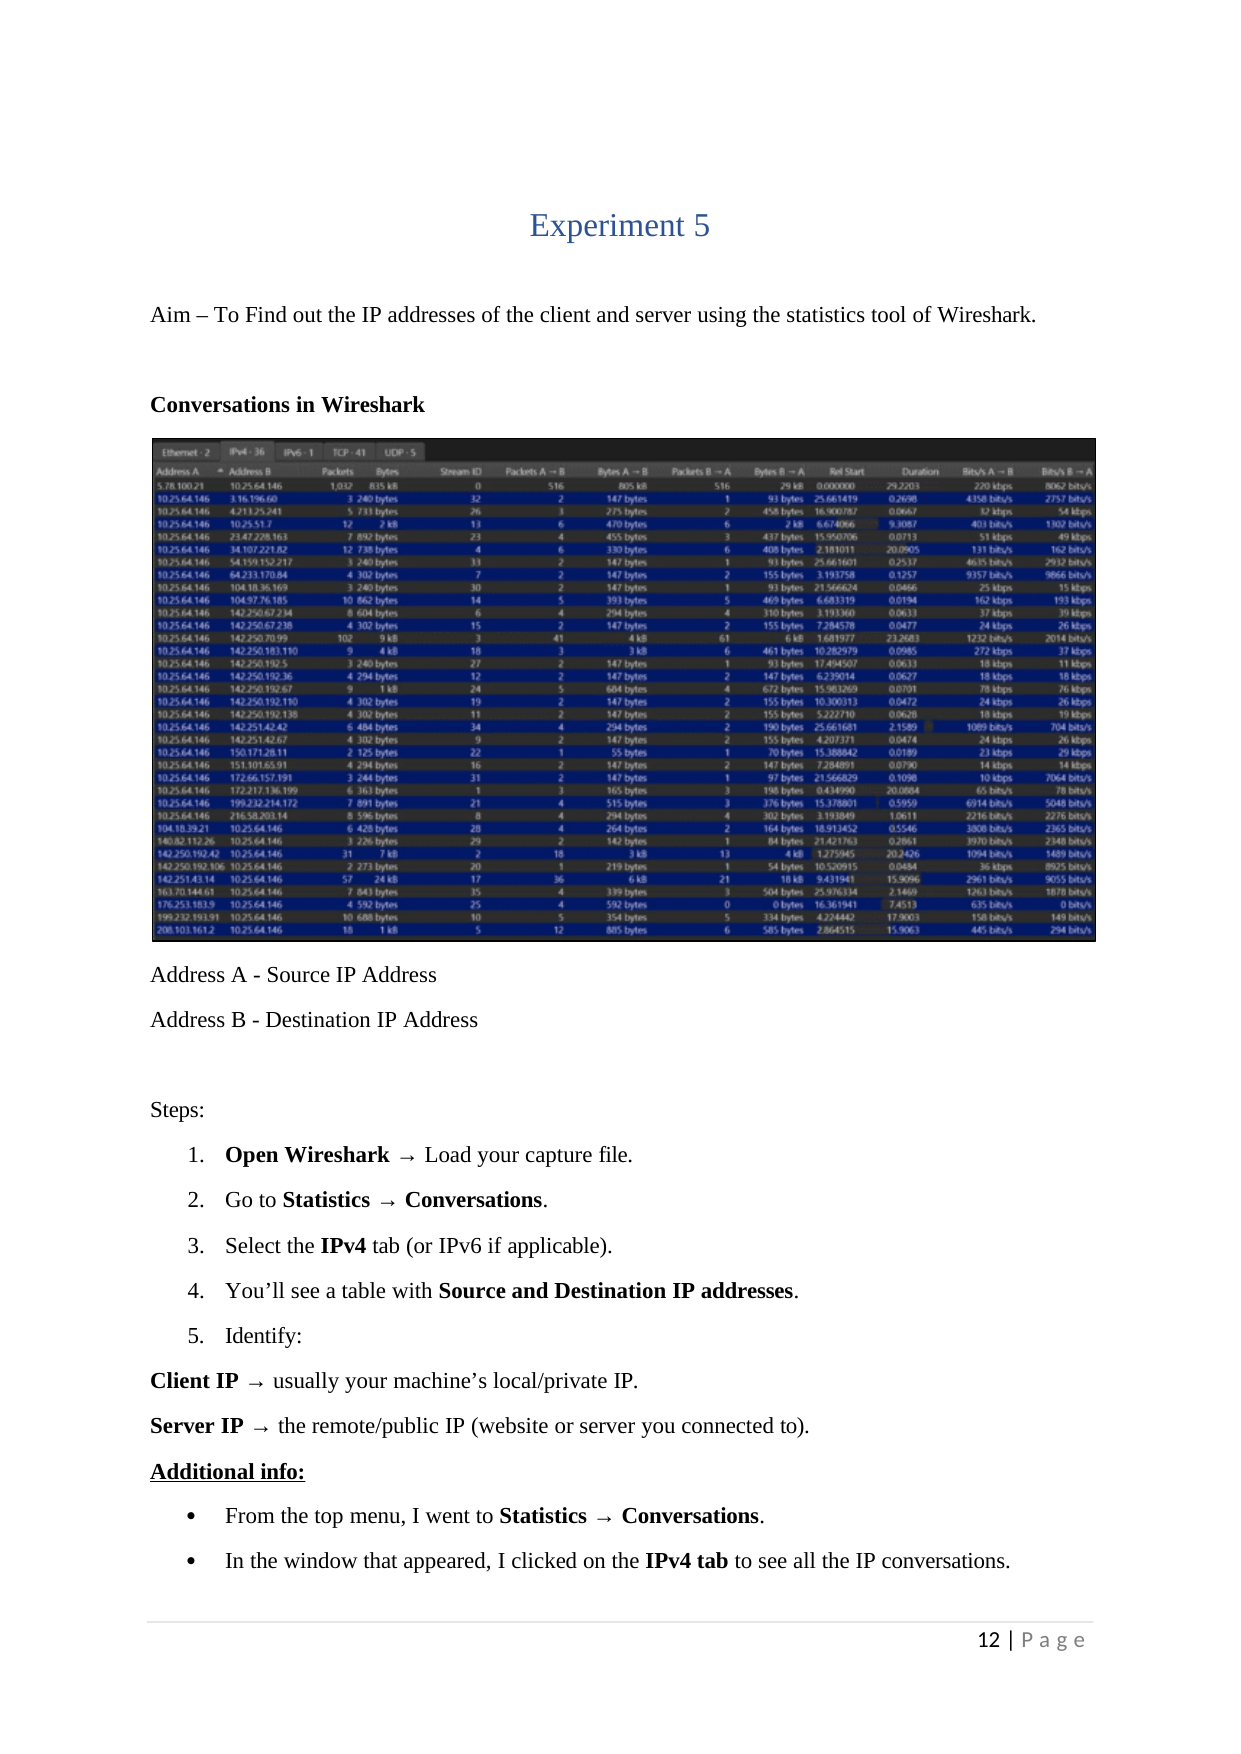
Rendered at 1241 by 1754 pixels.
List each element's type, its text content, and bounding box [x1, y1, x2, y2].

text Client IP → usually your machine’s local/private IP. [150, 1367, 1093, 1393]
list Select the IPv4 tab (or IPv6 if applicable). [187, 1232, 1093, 1258]
picture [153, 439, 1095, 940]
text Server IP → the remote/public IP (website or server you connected to). [150, 1412, 1093, 1438]
list From the top menu, I went to Statistics → Conversations. [187, 1503, 1093, 1529]
list Open Wireshark → Load your capture file. [187, 1141, 1093, 1168]
list In the window that appeared, I clicked on the IPv4 tab to see all the IP conversations. [187, 1548, 1093, 1574]
text Aim – To Find out the IP addresses of the client and server using the statistics tool of Wireshark. [150, 301, 1093, 327]
subtitle Conversations in Wireshark [150, 391, 1093, 418]
subtitle Additional info: [150, 1458, 1093, 1484]
list Identify: [187, 1322, 1093, 1348]
text Address A - Source IP Address Address B - Destination IP Address [150, 961, 510, 1033]
subtitle Experiment 5 [151, 205, 1089, 243]
list Go to Statistics → Conversations. [187, 1186, 1093, 1213]
list You’ll see a table with Source and Destination IP addresses. [187, 1277, 1093, 1303]
text Steps: [150, 1096, 1093, 1123]
